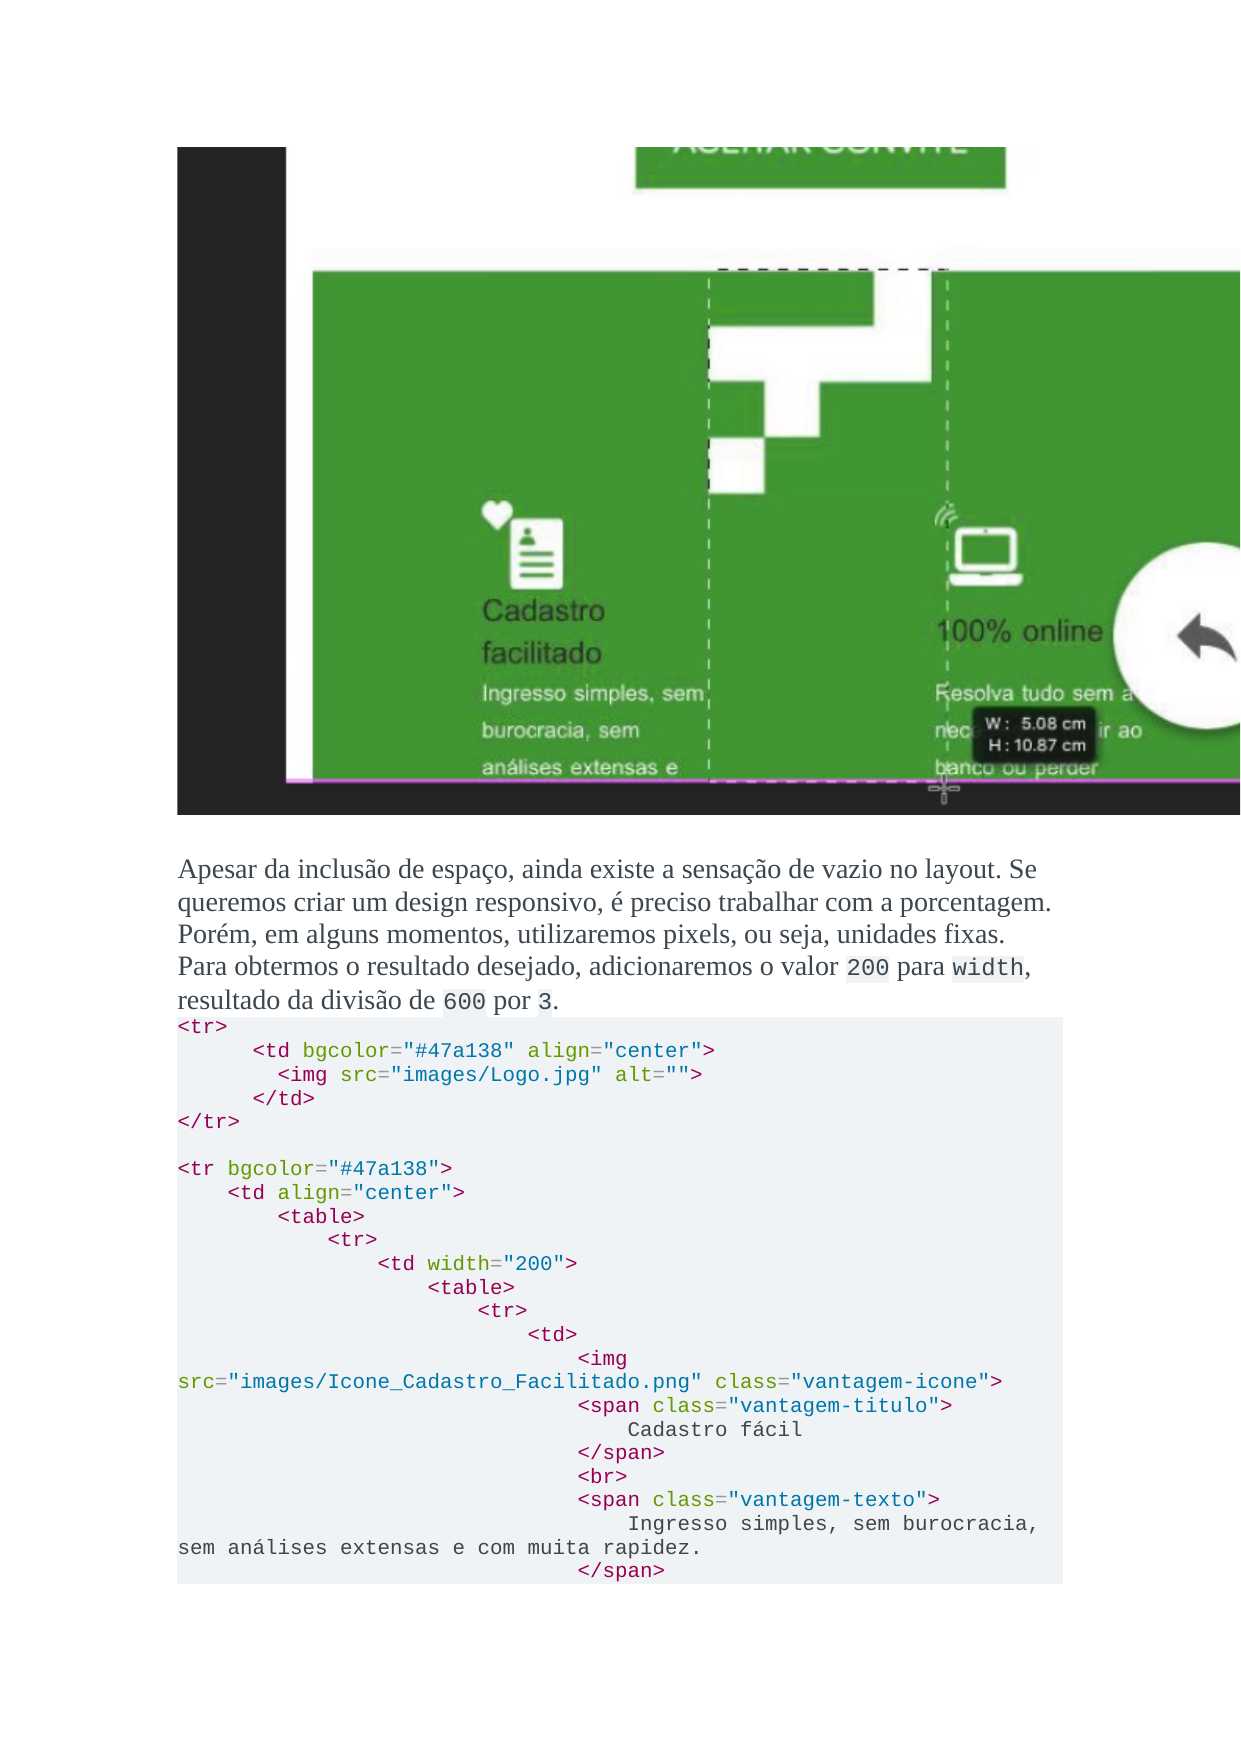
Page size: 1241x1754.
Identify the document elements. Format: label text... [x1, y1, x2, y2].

text Apesar da inclusão de espaço, ainda existe a sensação de vazio no layout. Se queremos criar um design responsivo, é preciso trabalhar com a porcentagem. Porém, em alguns momentos, utilizaremos pixels, ou seja, unidades fixas. Para obtermos o resultado desejado, adicionaremos o valor 200 para width, resultado da divisão de 600 por 3. [177, 852, 1063, 1017]
text Cadastro fácil [177, 1418, 1063, 1442]
text </span> [177, 1560, 1063, 1584]
picture [177, 147, 1241, 815]
text <table> [177, 1277, 1063, 1300]
text <br> [177, 1466, 1063, 1489]
text <td> [177, 1324, 1063, 1348]
text <td bgcolor="#47a138" align="center"> [177, 1040, 1063, 1064]
text <img src="images/Logo.jpg" alt=""> [177, 1064, 1063, 1087]
text <img src="images/Icone_Cadastro_Facilitado.png" class="vantagem-icone"> [177, 1348, 1063, 1395]
text <span class="vantagem-texto"> [177, 1489, 1063, 1513]
text <td align="center"> [177, 1182, 1063, 1206]
text Ingresso simples, sem burocracia, sem análises extensas e com muita rapidez. [177, 1513, 1063, 1560]
text </tr> [177, 1111, 1063, 1135]
text <tr> [177, 1300, 1063, 1324]
text <td width="200"> [177, 1253, 1063, 1277]
text <table> [177, 1206, 1063, 1229]
text <span class="vantagem-titulo"> [177, 1395, 1063, 1418]
text <tr bgcolor="#47a138"> [177, 1158, 1063, 1182]
text <tr> [177, 1229, 1063, 1253]
text </td> [177, 1087, 1063, 1111]
text <tr> [177, 1017, 1063, 1040]
text </span> [177, 1442, 1063, 1466]
